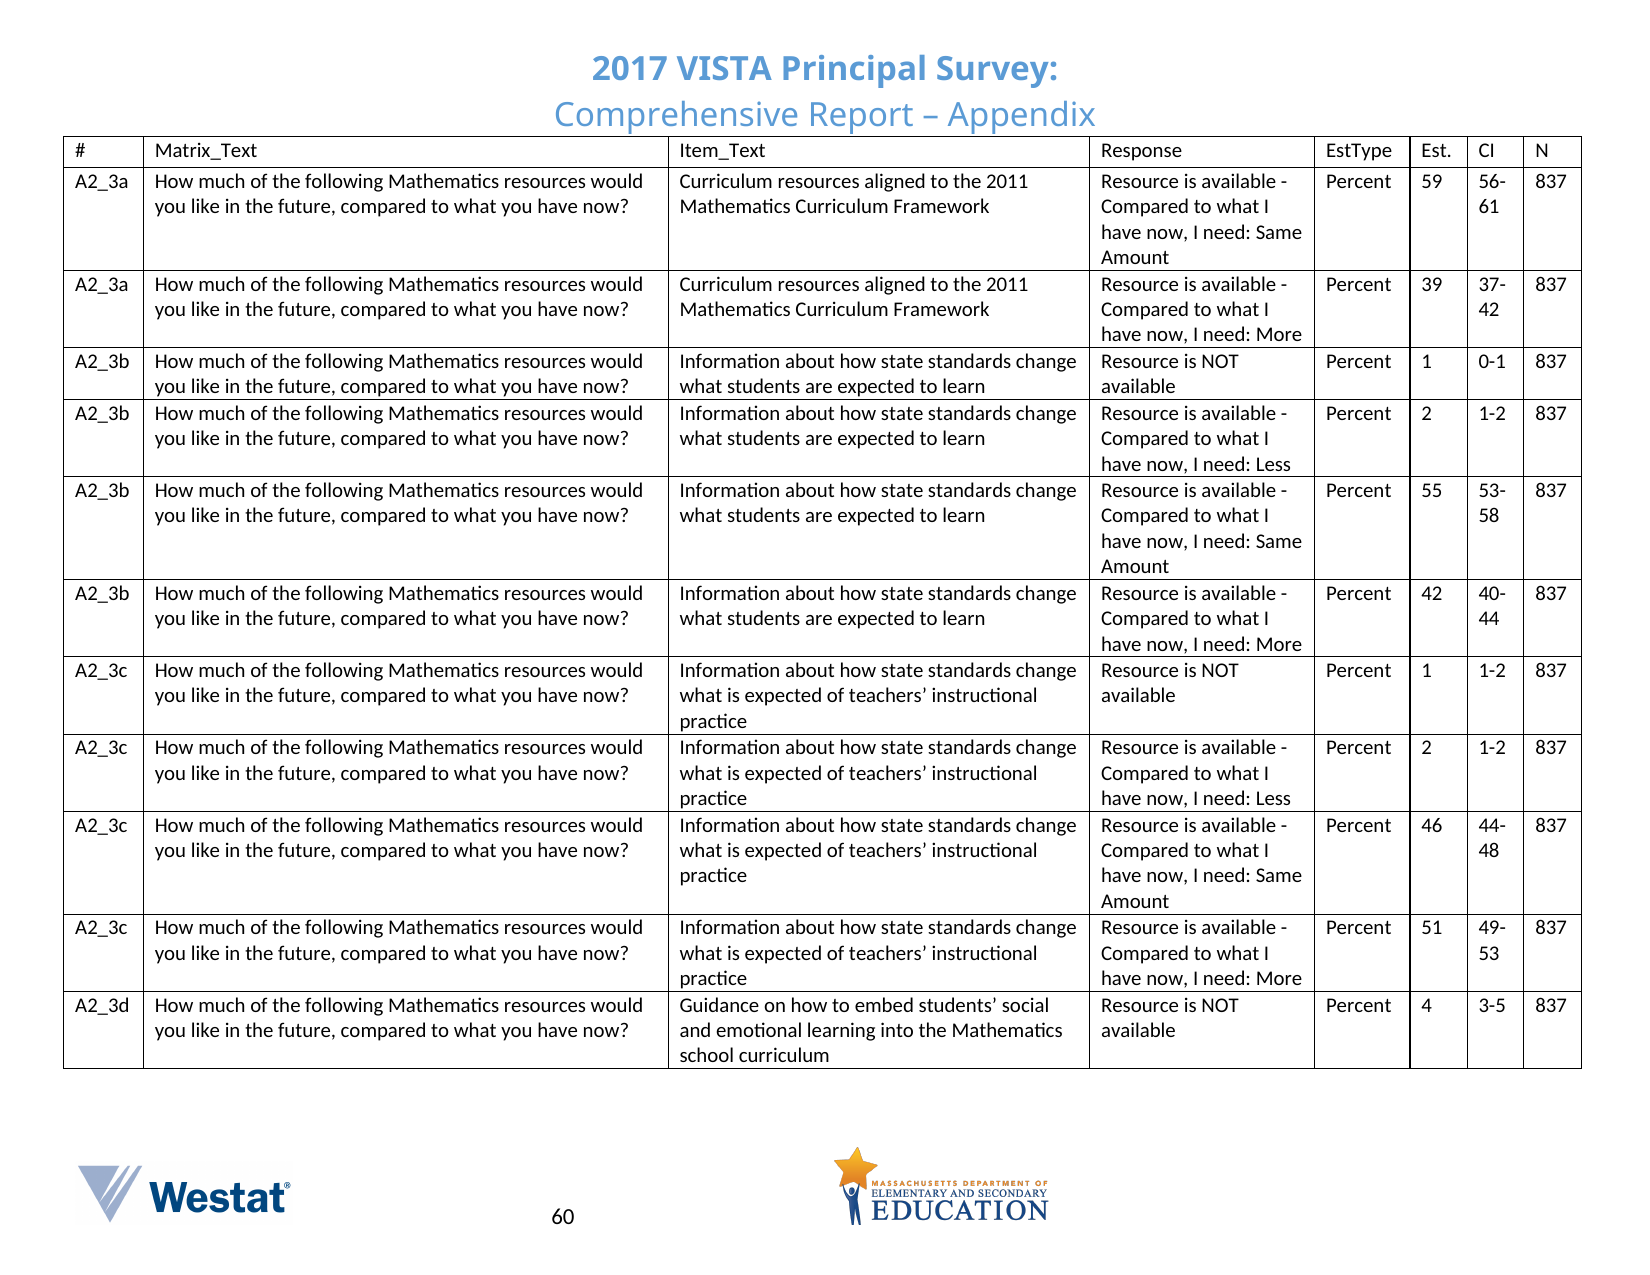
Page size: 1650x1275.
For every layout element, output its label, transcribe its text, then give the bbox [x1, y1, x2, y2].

table_cell Resource is available - Compared to what I have now, I need: Less [1090, 735, 1314, 811]
table_cell A2_3b [64, 400, 143, 476]
table_cell 837 [1524, 735, 1581, 811]
table_cell Percent [1315, 400, 1409, 476]
table_cell Information about how state standards change what is expected of teachers’ instructional practice [669, 735, 1089, 811]
table_header N [1524, 137, 1581, 167]
picture [75, 1161, 293, 1225]
table_cell 837 [1524, 812, 1581, 913]
table_cell Resource is available - Compared to what I have now, I need: Same Amount [1090, 812, 1314, 913]
table_cell 51 [1411, 915, 1467, 991]
table_cell 53-58 [1468, 477, 1523, 579]
table_cell How much of the following Mathematics resources would you like in the future, compared to what you have now? [144, 915, 668, 991]
table_cell Resource is available - Compared to what I have now, I need: More [1090, 580, 1314, 656]
table_cell Percent [1315, 348, 1409, 399]
table_cell Information about how state standards change what students are expected to learn [669, 477, 1089, 579]
table_cell A2_3b [64, 477, 143, 579]
table_cell A2_3d [64, 992, 143, 1068]
table_header # [64, 137, 143, 167]
table_header Item_Text [669, 137, 1089, 167]
table_cell 44-48 [1468, 812, 1523, 913]
table_cell 49-53 [1468, 915, 1523, 991]
table_cell 3-5 [1468, 992, 1523, 1068]
table_cell A2_3a [64, 271, 143, 347]
table_cell 837 [1524, 400, 1581, 476]
table_cell 837 [1524, 168, 1581, 270]
table_cell 837 [1524, 348, 1581, 399]
table_header Est. [1411, 137, 1467, 167]
table_cell 837 [1524, 992, 1581, 1068]
table_cell Curriculum resources aligned to the 2011 Mathematics Curriculum Framework [669, 271, 1089, 347]
picture [832, 1140, 1050, 1225]
table_cell 55 [1411, 477, 1467, 579]
table_cell Resource is NOT available [1090, 992, 1314, 1068]
table_cell A2_3a [64, 168, 143, 270]
table_cell 1 [1411, 348, 1467, 399]
table_cell 1 [1411, 657, 1467, 733]
table_cell How much of the following Mathematics resources would you like in the future, compared to what you have now? [144, 400, 668, 476]
table_cell A2_3c [64, 812, 143, 913]
table_cell A2_3b [64, 580, 143, 656]
table_cell How much of the following Mathematics resources would you like in the future, compared to what you have now? [144, 580, 668, 656]
table_cell Resource is NOT available [1090, 657, 1314, 733]
table_cell 2 [1411, 400, 1467, 476]
table_cell How much of the following Mathematics resources would you like in the future, compared to what you have now? [144, 271, 668, 347]
table_cell How much of the following Mathematics resources would you like in the future, compared to what you have now? [144, 657, 668, 733]
table_header CI [1468, 137, 1523, 167]
table_cell Guidance on how to embed students’ social and emotional learning into the Mathematics school curriculum [669, 992, 1089, 1068]
table_cell 837 [1524, 580, 1581, 656]
table_cell How much of the following Mathematics resources would you like in the future, compared to what you have now? [144, 348, 668, 399]
table_cell 0-1 [1468, 348, 1523, 399]
table_cell 837 [1524, 915, 1581, 991]
table_cell 2 [1411, 735, 1467, 811]
table_cell 40-44 [1468, 580, 1523, 656]
table_cell 837 [1524, 657, 1581, 733]
table_cell Resource is NOT available [1090, 348, 1314, 399]
table_cell 1-2 [1468, 735, 1523, 811]
table_cell A2_3c [64, 735, 143, 811]
table_cell How much of the following Mathematics resources would you like in the future, compared to what you have now? [144, 812, 668, 913]
table_cell Percent [1315, 735, 1409, 811]
table_cell 56-61 [1468, 168, 1523, 270]
table_cell How much of the following Mathematics resources would you like in the future, compared to what you have now? [144, 168, 668, 270]
table_cell Percent [1315, 477, 1409, 579]
table_cell Resource is available - Compared to what I have now, I need: Less [1090, 400, 1314, 476]
table_cell Percent [1315, 168, 1409, 270]
table_cell A2_3c [64, 657, 143, 733]
table_cell 1-2 [1468, 400, 1523, 476]
table_cell A2_3c [64, 915, 143, 991]
table_cell Resource is available - Compared to what I have now, I need: More [1090, 271, 1314, 347]
table_cell Percent [1315, 992, 1409, 1068]
table_cell Information about how state standards change what is expected of teachers’ instructional practice [669, 812, 1089, 913]
table_cell Information about how state standards change what is expected of teachers’ instructional practice [669, 915, 1089, 991]
table_cell Curriculum resources aligned to the 2011 Mathematics Curriculum Framework [669, 168, 1089, 270]
table_cell Percent [1315, 271, 1409, 347]
table_cell 42 [1411, 580, 1467, 656]
table_cell Percent [1315, 580, 1409, 656]
table_cell 1-2 [1468, 657, 1523, 733]
table_cell How much of the following Mathematics resources would you like in the future, compared to what you have now? [144, 735, 668, 811]
table_cell 37-42 [1468, 271, 1523, 347]
table_cell Percent [1315, 657, 1409, 733]
table_cell 837 [1524, 477, 1581, 579]
table_cell Resource is available - Compared to what I have now, I need: Same Amount [1090, 477, 1314, 579]
table_cell Resource is available - Compared to what I have now, I need: More [1090, 915, 1314, 991]
table_cell 46 [1411, 812, 1467, 913]
table_cell How much of the following Mathematics resources would you like in the future, compared to what you have now? [144, 992, 668, 1068]
table_header Response [1090, 137, 1314, 167]
table_cell 4 [1411, 992, 1467, 1068]
table_cell Percent [1315, 812, 1409, 913]
table_header Matrix_Text [144, 137, 668, 167]
table_cell Percent [1315, 915, 1409, 991]
table_header EstType [1315, 137, 1409, 167]
table_cell 59 [1411, 168, 1467, 270]
table_cell Resource is available - Compared to what I have now, I need: Same Amount [1090, 168, 1314, 270]
table_cell Information about how state standards change what students are expected to learn [669, 580, 1089, 656]
table_cell Information about how state standards change what students are expected to learn [669, 348, 1089, 399]
table_cell Information about how state standards change what is expected of teachers’ instructional practice [669, 657, 1089, 733]
table_cell 837 [1524, 271, 1581, 347]
table_cell Information about how state standards change what students are expected to learn [669, 400, 1089, 476]
table_cell 39 [1411, 271, 1467, 347]
table_cell How much of the following Mathematics resources would you like in the future, compared to what you have now? [144, 477, 668, 579]
table_cell A2_3b [64, 348, 143, 399]
